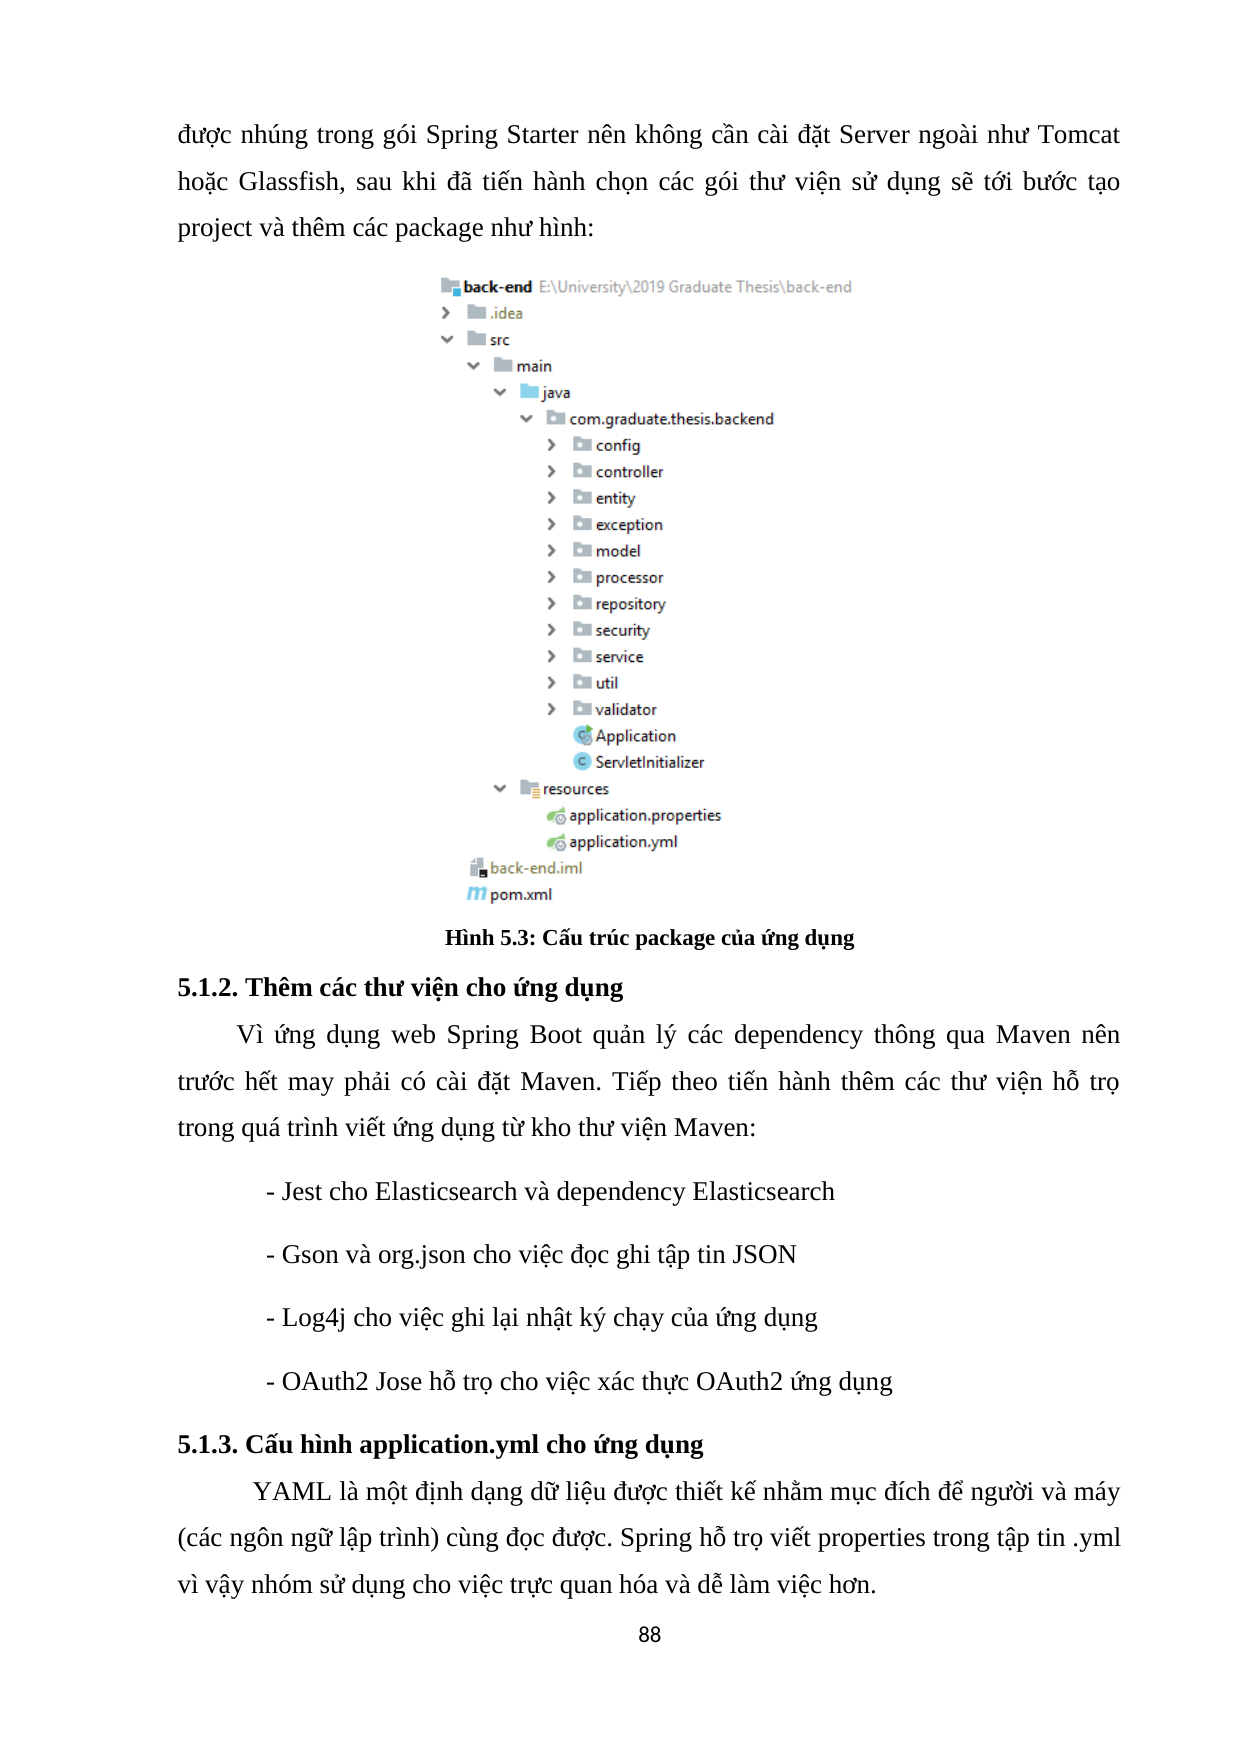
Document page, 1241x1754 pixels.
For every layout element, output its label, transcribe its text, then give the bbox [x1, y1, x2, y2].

text - OAuth2 Jose hỗ trọ cho việc xác thực OAuth2 ứng dụng [177, 1365, 1122, 1396]
text - Log4j cho việc ghi lại nhật ký chạy của ứng dụng [177, 1301, 1122, 1333]
text YAML là một định dạng dữ liệu được thiết kế nhằm mục đích để người và máy (các ngôn ngữ lập trình) cùng đọc được. Spring hỗ trọ viết properties trong tập tin .yml vì vậy nhóm sử dụng cho việc trực quan hóa và dễ làm việc hơn. [177, 1475, 1122, 1599]
text Vì ứng dụng web Spring Boot quản lý các dependency thông qua Maven nên trước hết may phải có cài đặt Maven. Tiếp theo tiến hành thêm các thư viện hỗ trọ trong quá trình viết ứng dụng từ kho thư viện Maven: [177, 1018, 1122, 1143]
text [177, 118, 1122, 243]
picture [436, 274, 864, 908]
subtitle 5.1.3. Cấu hình application.yml cho ứng dụng [177, 1428, 1122, 1459]
text Hình 5.3: Cấu trúc package của ứng dụng [177, 924, 1122, 951]
subtitle 5.1.2. Thêm các thư viện cho ứng dụng [177, 971, 1122, 1003]
text - Gson và org.json cho việc đọc ghi tập tin JSON [177, 1238, 1122, 1269]
text - Jest cho Elasticsearch và dependency Elasticsearch [177, 1175, 1122, 1206]
